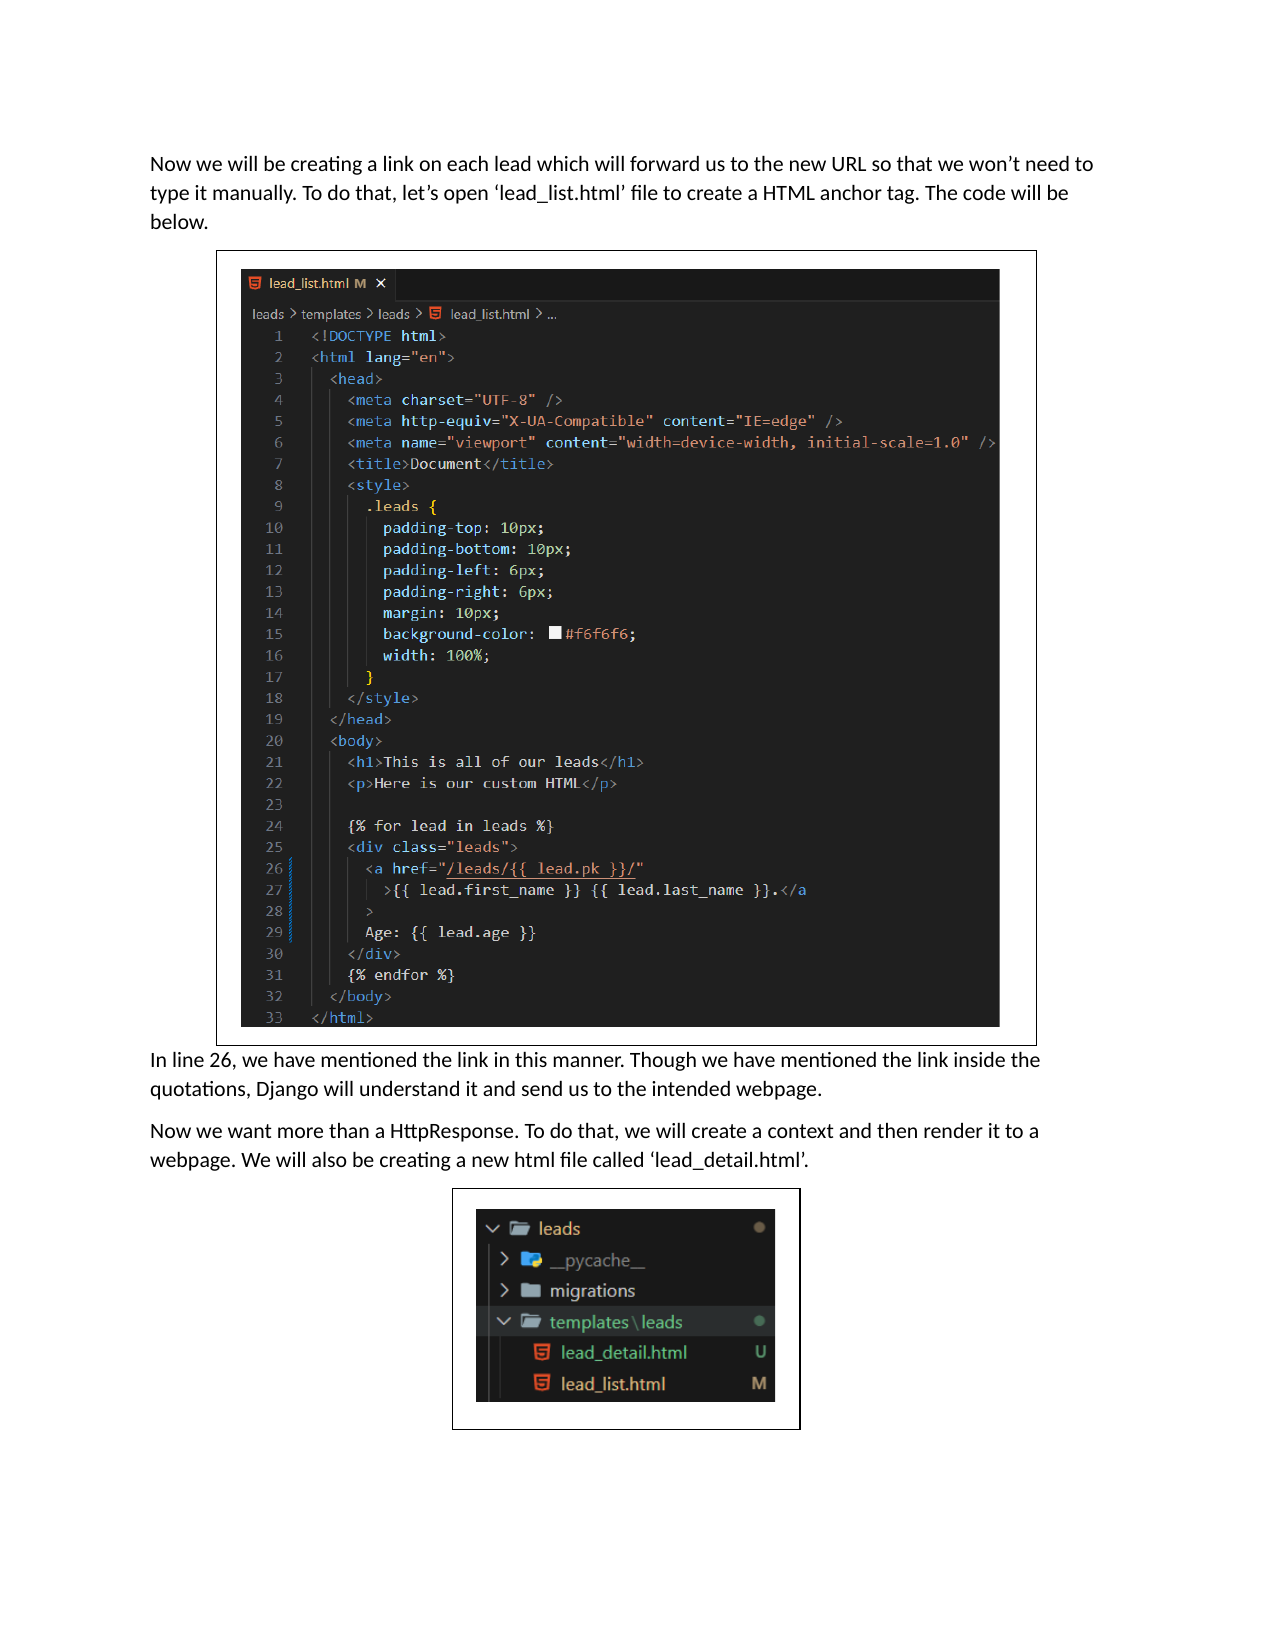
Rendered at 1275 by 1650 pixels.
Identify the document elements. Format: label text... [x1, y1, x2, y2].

text In line 26, we have mentioned the link in this manner. Though we have mentioned the link inside the quotations, Django will understand it and send us to the intended webpage. [150, 1046, 1125, 1102]
table_header [217, 251, 1036, 1045]
text Now we want more than a HttpResponse. To do that, we will create a context and then render it to a webpage. We will also be creating a new html file called ‘lead_detail.html’. [150, 1117, 1125, 1173]
table_header [453, 1189, 799, 1429]
picture [240, 269, 999, 1026]
text Now we will be creating a link on each lead which will forward us to the new URL so that we won’t need to type it manually. To do that, let’s open ‘lead_list.html’ file to create a HTML anchor tag. The code will be below. [150, 150, 1125, 235]
picture [475, 1209, 775, 1400]
